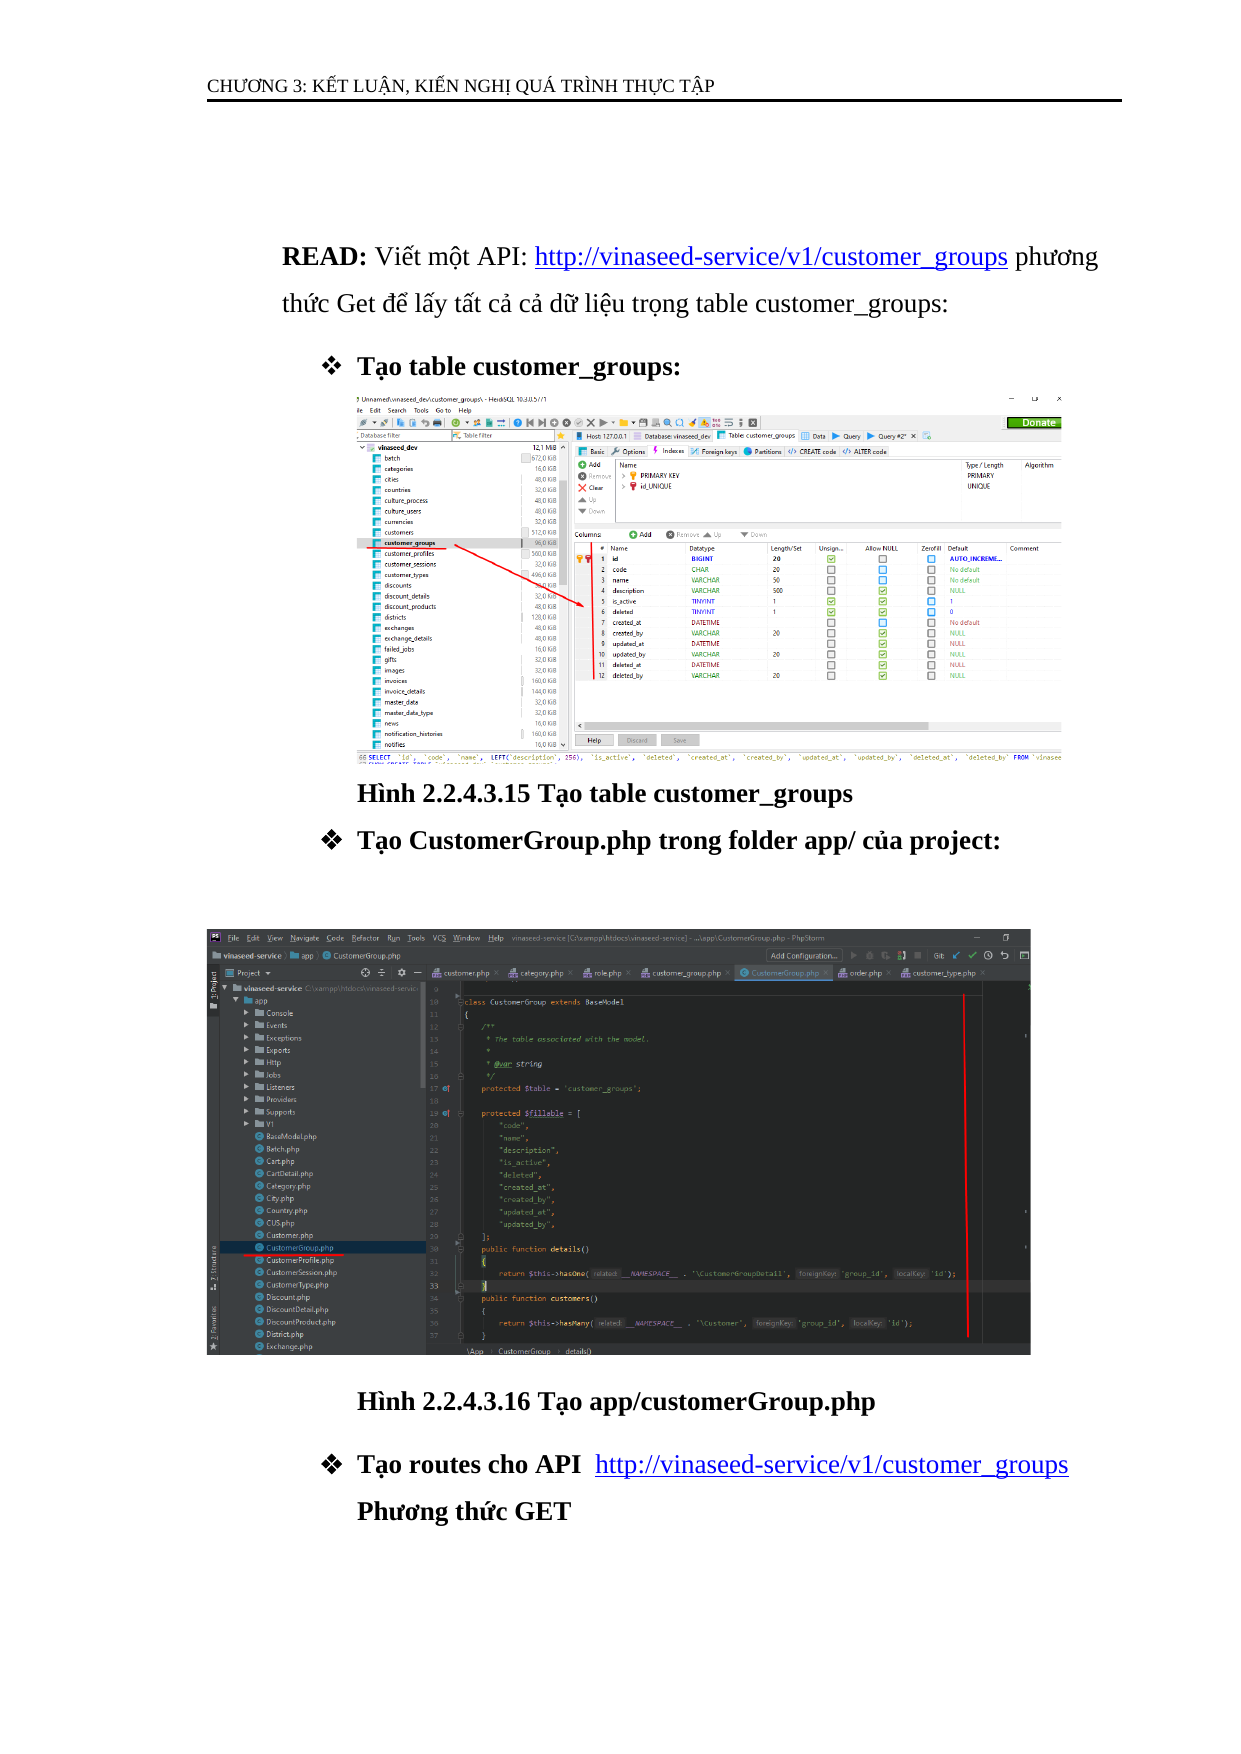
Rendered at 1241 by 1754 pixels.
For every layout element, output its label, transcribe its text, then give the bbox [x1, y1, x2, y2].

text Hình 2.2.4.3.16 Tạo app/customerGroup.php [207, 1385, 1122, 1416]
list Hình 2.2.4.3.15 Tạo table customer_groups [357, 777, 1122, 808]
text READ: Viết một API: http://vinaseed-service/v1/customer_groups phương thức Get để lấy tất cả cả dữ liệu trọng table customer_groups: [282, 241, 1122, 318]
list Tạo table customer_groups: [319, 351, 1122, 382]
list Tạo CustomerGroup.php trong folder app/ của project: [319, 824, 1122, 855]
picture [356, 397, 1062, 764]
picture [206, 929, 1031, 1355]
list Tạo routes cho API http://vinaseed-service/v1/customer_groups Phương thức GET [319, 1448, 1122, 1526]
